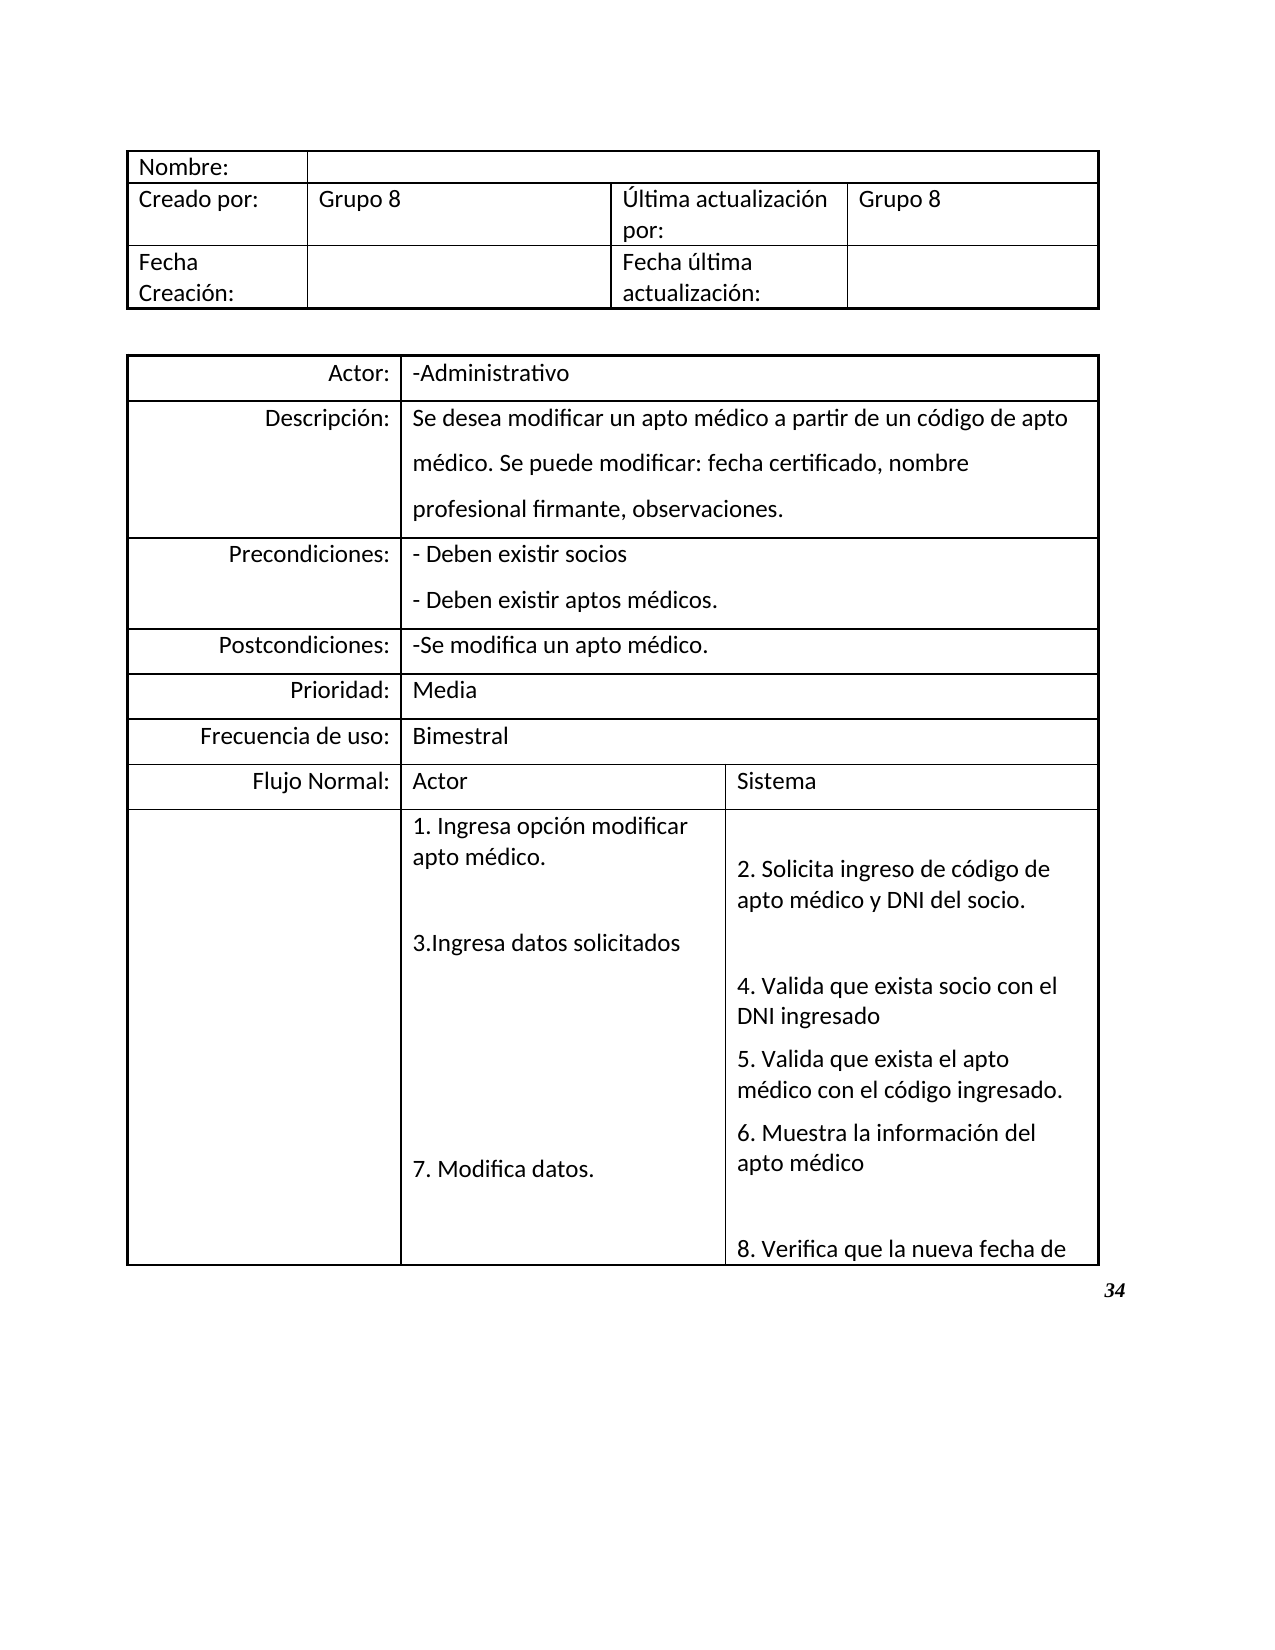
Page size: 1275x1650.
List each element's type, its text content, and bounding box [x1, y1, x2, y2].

table_cell Grupo 8 [848, 184, 1097, 245]
table_cell [308, 246, 610, 307]
table_header Actor: [129, 357, 400, 400]
table_cell Descripción: [129, 402, 400, 537]
table_cell Fecha última actualización: [612, 246, 847, 307]
table_cell Última actualización por: [612, 184, 847, 245]
table_cell [129, 810, 400, 1264]
table_cell Fecha Creación: [129, 246, 307, 307]
table_cell Media [402, 675, 1097, 718]
table_cell Precondiciones: [129, 539, 400, 628]
table_cell Bimestral [402, 720, 1097, 763]
table_cell Flujo Normal: [129, 765, 400, 809]
table_cell Postcondiciones: [129, 630, 400, 673]
table_cell Caso de Uso Nombre: [129, 152, 307, 182]
table_cell Prioridad: [129, 675, 400, 718]
table_cell -Se modifica un apto médico. [402, 630, 1097, 673]
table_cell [402, 810, 725, 1264]
table_cell Actor [402, 765, 725, 809]
table_cell Se desea modificar un apto médico a partir de un código de apto médico. Se puede modificar: fecha certificado, nombre profesional firmante, observaciones. [402, 402, 1097, 537]
table_cell Grupo 8 [308, 184, 610, 245]
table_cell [308, 152, 1097, 182]
table_cell Frecuencia de uso: [129, 720, 400, 763]
table_header -Administrativo [402, 357, 1097, 400]
table_cell [848, 246, 1097, 307]
table_cell - Deben existir socios - Deben existir aptos médicos. [402, 539, 1097, 628]
table_cell Creado por: [129, 184, 307, 245]
table_cell Sistema [726, 765, 1097, 809]
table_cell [726, 810, 1097, 1264]
